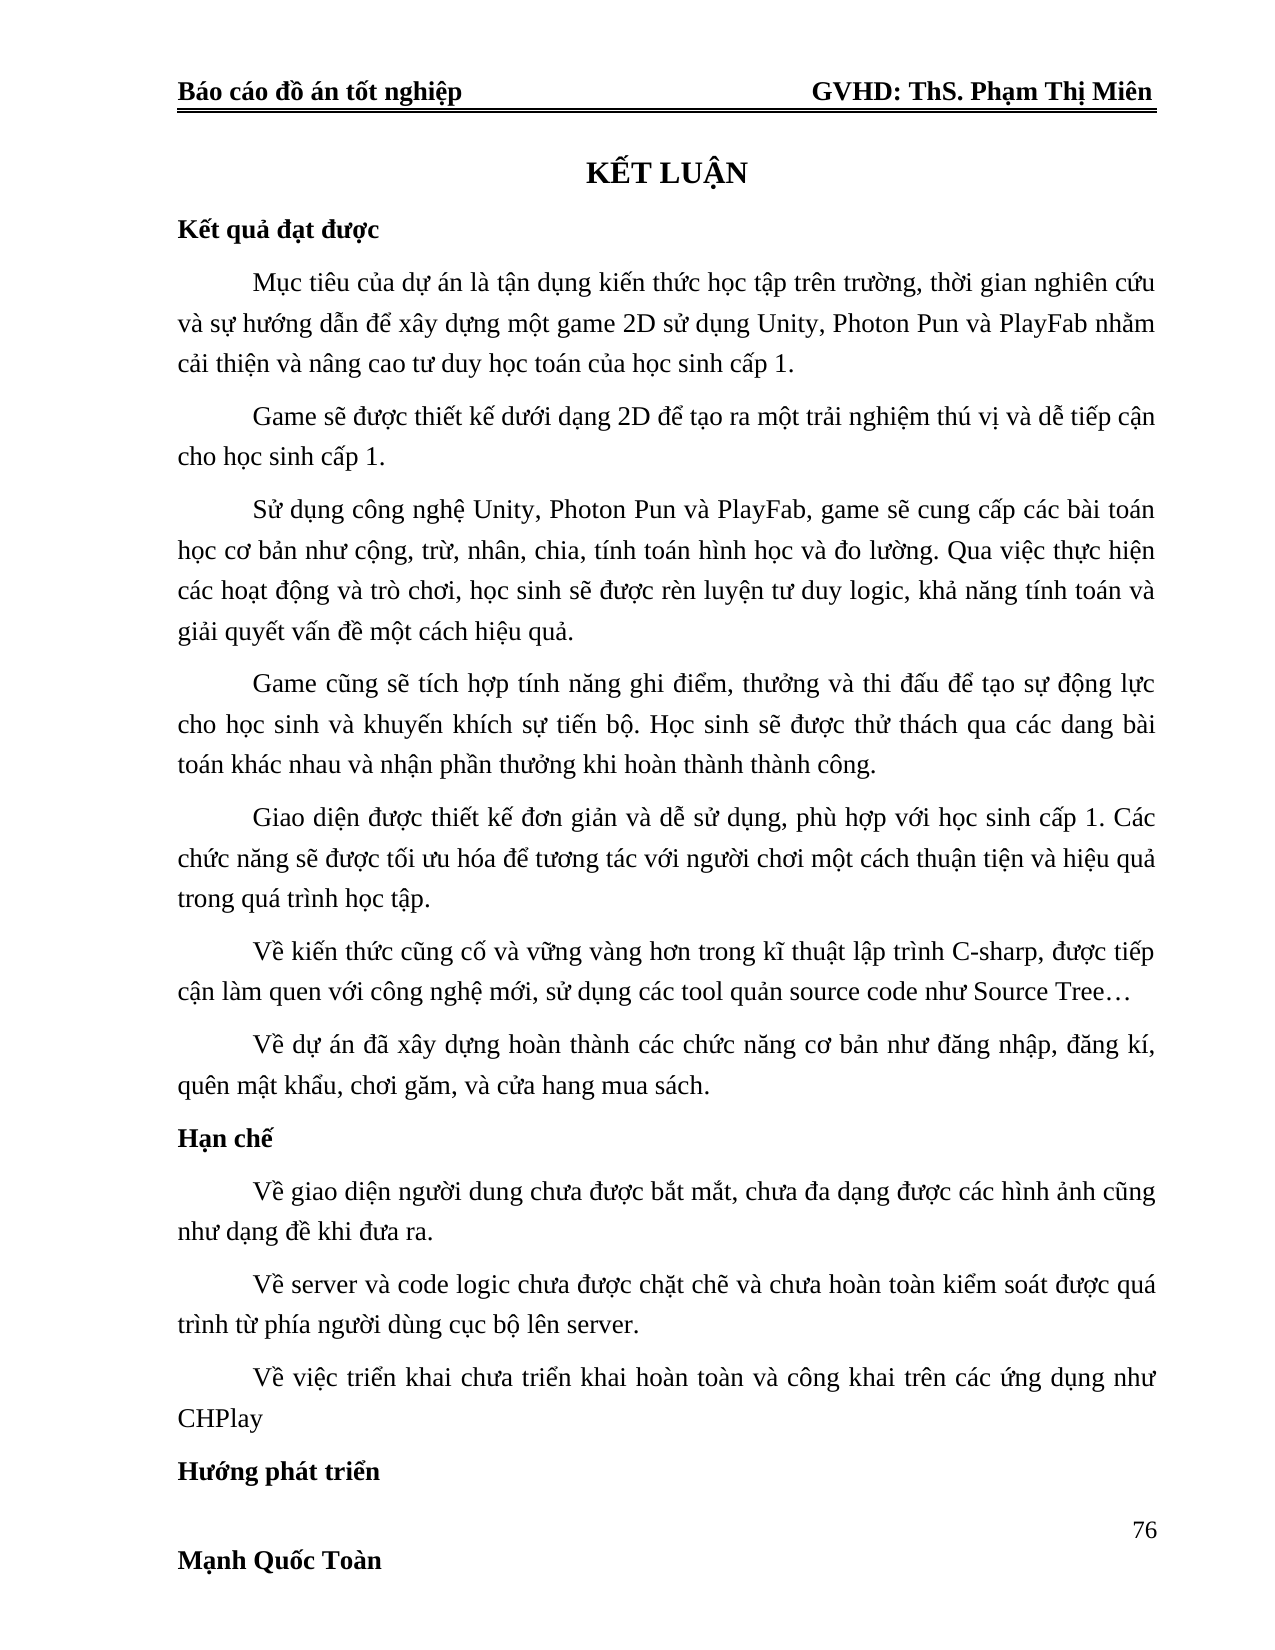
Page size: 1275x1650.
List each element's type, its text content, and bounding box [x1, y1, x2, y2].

list Hướng phát triển [177, 1454, 1157, 1486]
text Về server và code logic chưa được chặt chẽ và chưa hoàn toàn kiểm soát được quá trình từ phía người dùng cục bộ lên server. [177, 1268, 1157, 1339]
text Giao diện được thiết kế đơn giản và dễ sử dụng, phù hợp với học sinh cấp 1. Các chức năng sẽ được tối ưu hóa để tương tác với người chơi một cách thuận tiện và hiệu quả trong quá trình học tập. [177, 801, 1157, 913]
text Về việc triển khai chưa triển khai hoàn toàn và công khai trên các ứng dụng như CHPlay [177, 1361, 1157, 1433]
text Về kiến thức cũng cố và vững vàng hơn trong kĩ thuật lập trình C-sharp, được tiếp cận làm quen với công nghệ mới, sử dụng các tool quản source code như Source Tree… [177, 935, 1157, 1007]
text Sử dụng công nghệ Unity, Photon Pun và PlayFab, game sẽ cung cấp các bài toán học cơ bản như cộng, trừ, nhân, chia, tính toán hình học và đo lường. Qua việc thực hiện các hoạt động và trò chơi, học sinh sẽ được rèn luyện tư duy logic, khả năng tính toán và giải quyết vấn đề một cách hiệu quả. [177, 493, 1157, 646]
text Về giao diện người dung chưa được bắt mắt, chưa đa dạng được các hình ảnh cũng như dạng đề khi đưa ra. [177, 1174, 1157, 1246]
text Về dự án đã xây dựng hoàn thành các chức năng cơ bản như đăng nhập, đăng kí, quên mật khẩu, chơi găm, và cửa hang mua sách. [177, 1028, 1157, 1100]
list Hạn chế [177, 1122, 1157, 1153]
text Kết quả đạt được [177, 213, 1157, 244]
text Mục tiêu của dự án là tận dụng kiến thức học tập trên trường, thời gian nghiên cứu và sự hướng dẫn để xây dựng một game 2D sử dụng Unity, Photon Pun và PlayFab nhằm cải thiện và nâng cao tư duy học toán của học sinh cấp 1. [177, 266, 1157, 378]
text Game sẽ được thiết kế dưới dạng 2D để tạo ra một trải nghiệm thú vị và dễ tiếp cận cho học sinh cấp 1. [177, 400, 1157, 472]
text KẾT LUẬN [177, 154, 1157, 190]
text Game cũng sẽ tích hợp tính năng ghi điểm, thưởng và thi đấu để tạo sự động lực cho học sinh và khuyến khích sự tiến bộ. Học sinh sẽ được thử thách qua các dang bài toán khác nhau và nhận phần thưởng khi hoàn thành thành công. [177, 667, 1157, 779]
